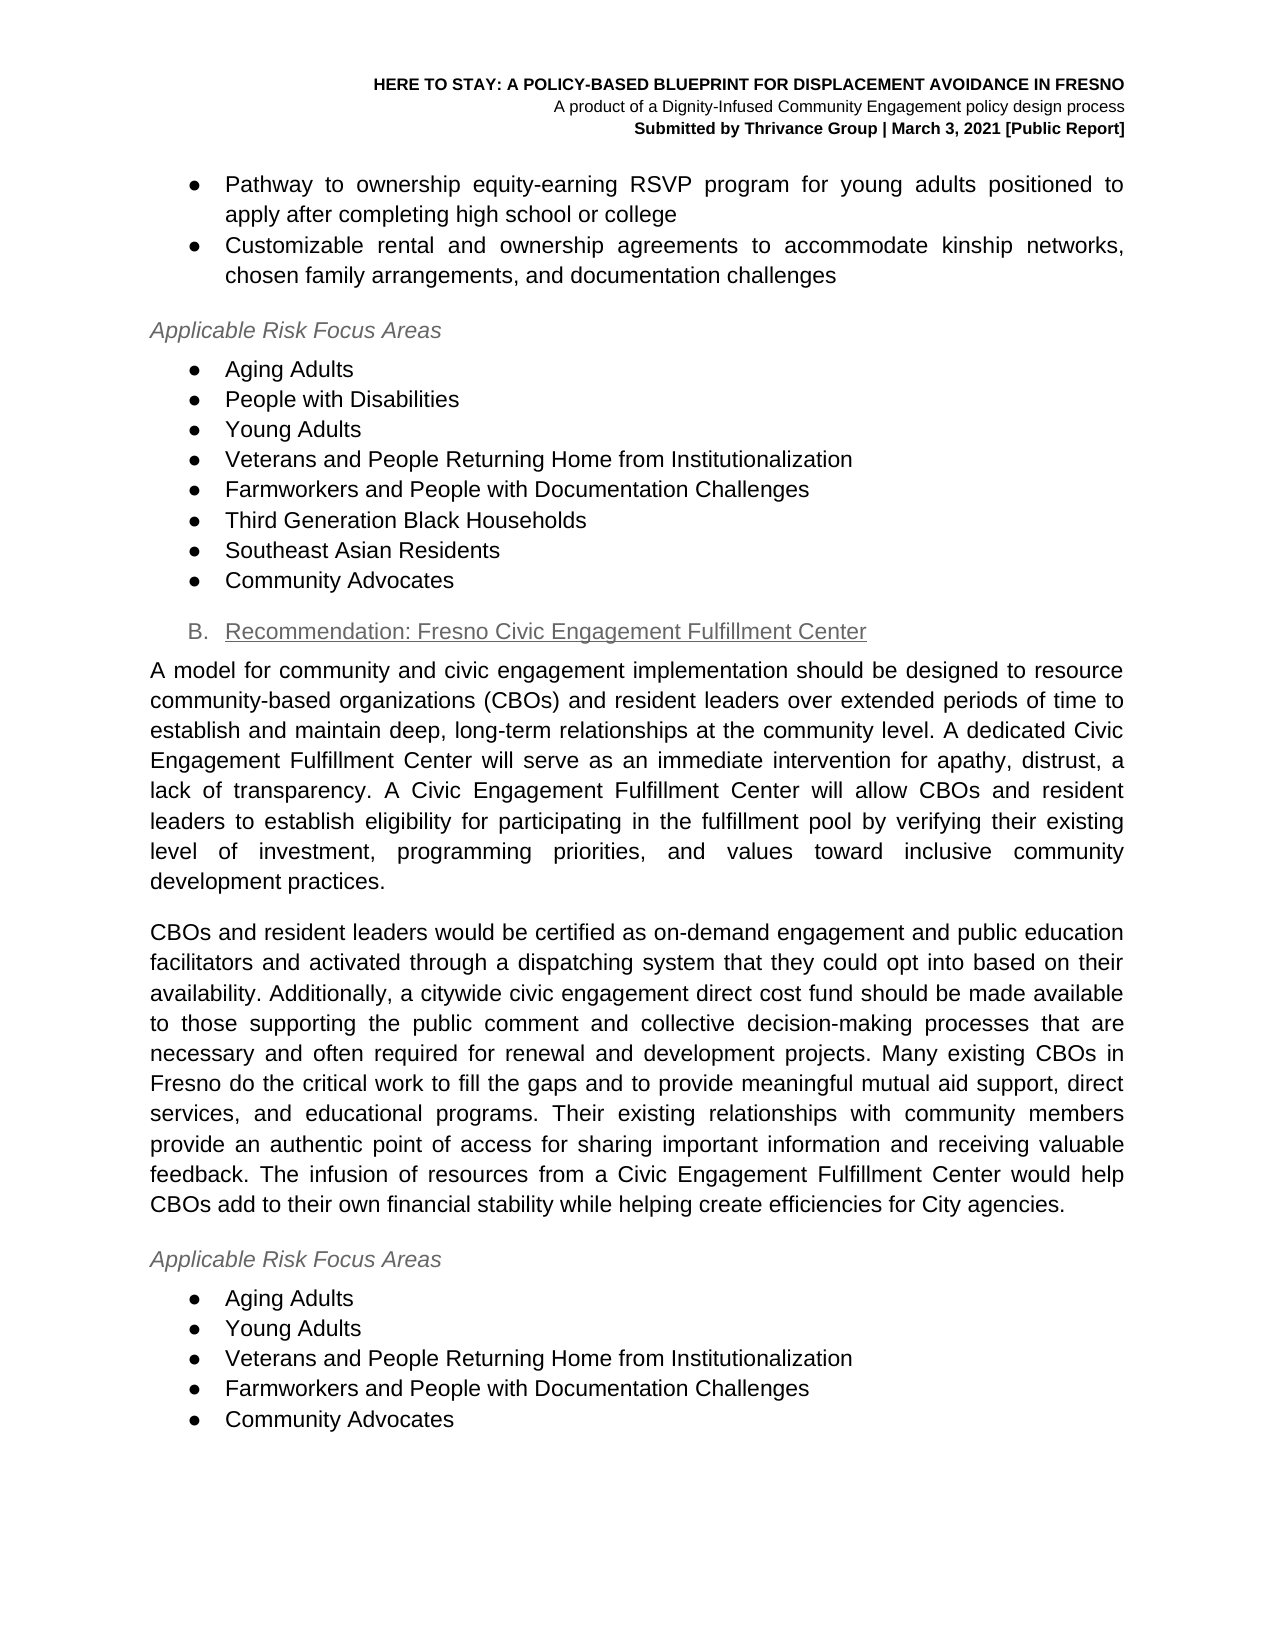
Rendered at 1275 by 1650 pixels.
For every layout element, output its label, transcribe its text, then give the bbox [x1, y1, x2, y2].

list Aging Adults [187, 356, 1125, 382]
text CBOs and resident leaders would be certified as on-demand engagement and public education facilitators and activated through a dispatching system that they could opt into based on their availability. Additionally, a citywide civic engagement direct cost fund should be made available to those supporting the public comment and collective decision-making processes that are necessary and often required for renewal and development projects. Many existing CBOs in Fresno do the critical work to fill the gaps and to provide meaningful mutual aid support, direct services, and educational programs. Their existing relationships with community members provide an authentic point of access for sharing important information and receiving valuable feedback. The infusion of resources from a Civic Engagement Fulfillment Center would help CBOs add to their own financial stability while helping create efficiencies for City agencies. [150, 919, 1125, 1217]
list Farmworkers and People with Documentation Challenges [187, 476, 1125, 503]
list Young Adults [187, 416, 1125, 442]
list Aging Adults [187, 1285, 1125, 1311]
list Farmworkers and People with Documentation Challenges [187, 1375, 1125, 1402]
text A model for community and civic engagement implementation should be designed to resource community-based organizations (CBOs) and resident leaders over extended periods of time to establish and maintain deep, long-term relationships at the community level. A dedicated Civic Engagement Fulfillment Center will serve as an immediate intervention for apathy, distrust, a lack of transparency. A Civic Engagement Fulfillment Center will allow CBOs and resident leaders to establish eligibility for participating in the fulfillment pool by verifying their existing level of investment, programming priorities, and values toward inclusive community development practices. [150, 657, 1125, 894]
list Veterans and People Returning Home from Institutionalization [187, 446, 1125, 472]
list Community Advocates [187, 1406, 1125, 1432]
list People with Disabilities [187, 386, 1125, 412]
list Customizable rental and ownership agreements to accommodate kinship networks, chosen family arrangements, and documentation challenges [187, 232, 1125, 288]
subtitle Applicable Risk Focus Areas [150, 317, 1125, 343]
subtitle Recommendation: Fresno Civic Engagement Fulfillment Center [187, 618, 1125, 644]
list Third Generation Black Households [187, 507, 1125, 533]
list Veterans and People Returning Home from Institutionalization [187, 1345, 1125, 1371]
list Pathway to ownership equity-earning RSVP program for young adults positioned to apply after completing high school or college [187, 171, 1125, 228]
list Southeast Asian Residents [187, 537, 1125, 563]
subtitle Applicable Risk Focus Areas [150, 1246, 1125, 1272]
list Community Advocates [187, 567, 1125, 593]
list Young Adults [187, 1315, 1125, 1341]
